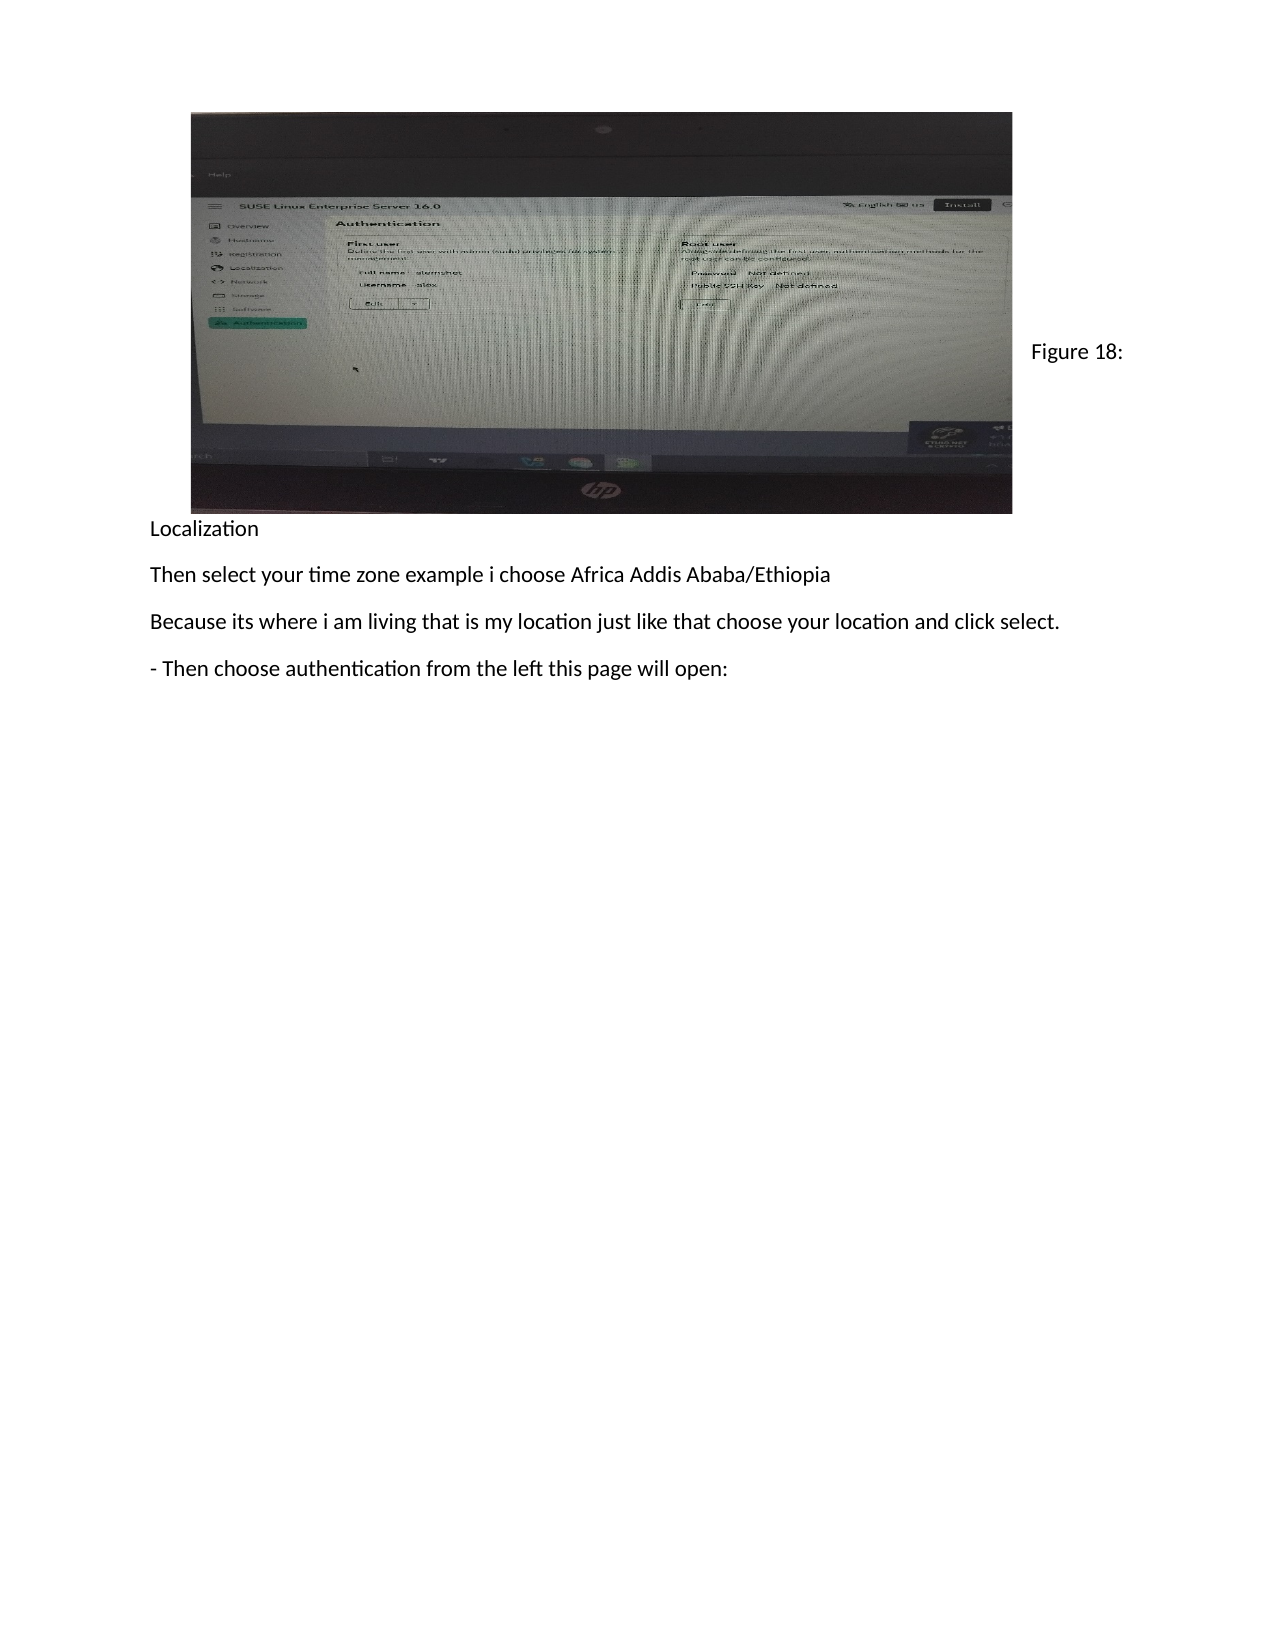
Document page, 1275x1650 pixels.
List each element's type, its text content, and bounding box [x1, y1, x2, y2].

text Then select your time zone example i choose Africa Addis Ababa/Ethiopia [150, 561, 1125, 589]
text Because its where i am living that is my location just like that choose your location and click select. [150, 607, 1125, 636]
text Figure 18: Localization [150, 337, 1125, 542]
picture [190, 112, 1013, 514]
text - Then choose authentication from the left this page will open: [150, 654, 1125, 682]
